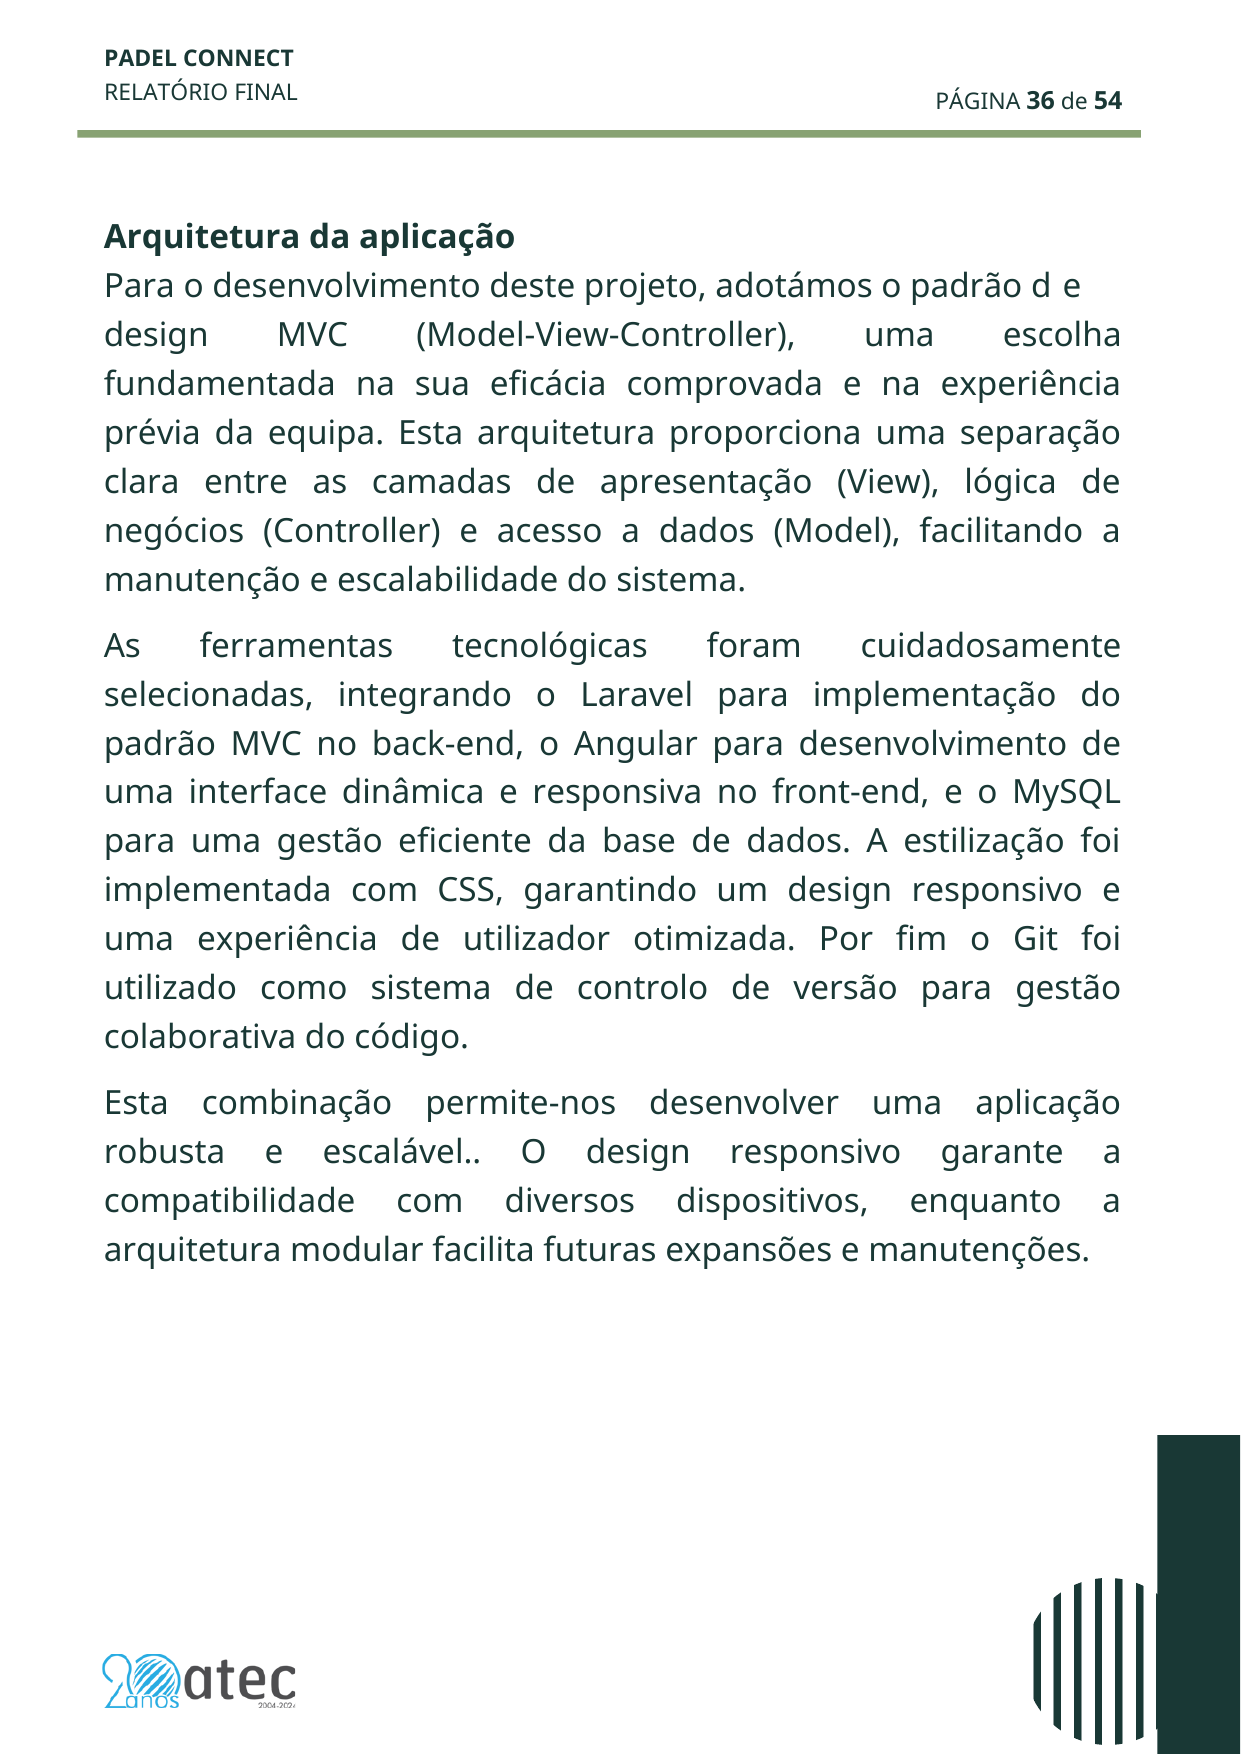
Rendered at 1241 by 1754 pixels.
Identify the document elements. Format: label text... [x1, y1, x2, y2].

subtitle Esta combinação permite-nos desenvolver uma aplicação robusta e escalável.. O design responsivo garante a compatibilidade com diversos dispositivos, enquanto a arquitetura modular facilita futuras expansões e manutenções. [103, 1079, 1122, 1271]
subtitle As ferramentas tecnológicas foram cuidadosamente selecionadas, integrando o Laravel para implementação do padrão MVC no back-end, o Angular para desenvolvimento de uma interface dinâmica e responsiva no front-end, e o MySQL para uma gestão eficiente da base de dados. A estilização foi implementada com CSS, garantindo um design responsivo e uma experiência de utilizador otimizada. Por fim o Git foi utilizado como sistema de controlo de versão para gestão colaborativa do código. [103, 621, 1122, 1058]
picture [102, 1654, 295, 1708]
picture [1024, 1577, 1157, 1746]
subtitle Arquitetura da aplicação [103, 213, 1122, 258]
subtitle Para o desenvolvimento deste projeto, adotámos o padrão d e design MVC (Model-View-Controller), uma escolha fundamentada na sua eficácia comprovada e na experiência prévia da equipa. Esta arquitetura proporciona uma separação clara entre as camadas de apresentação (View), lógica de negócios (Controller) e acesso a dados (Model), facilitando a manutenção e escalabilidade do sistema. [103, 262, 1122, 601]
